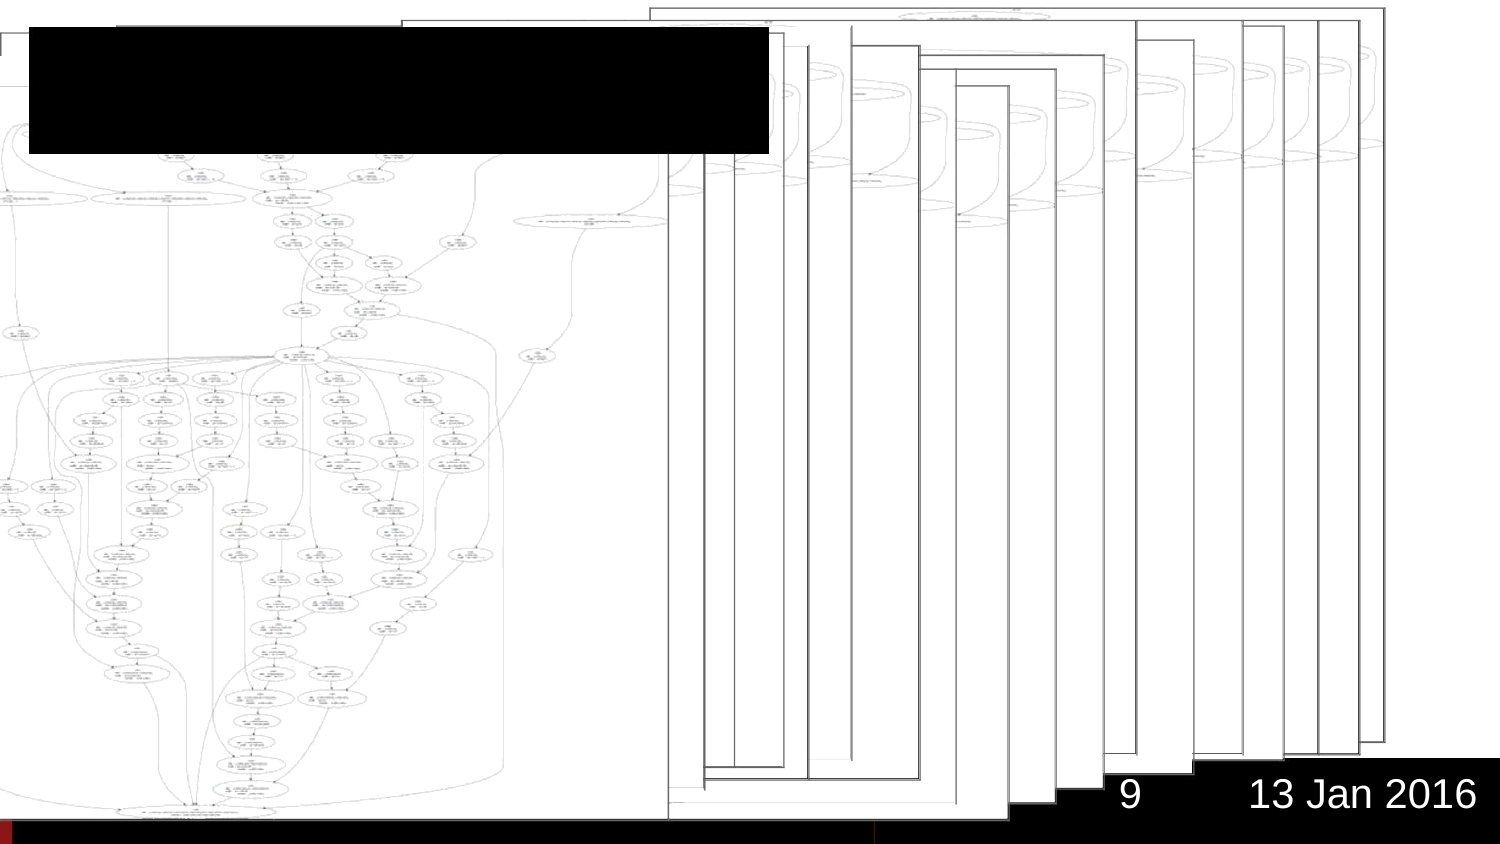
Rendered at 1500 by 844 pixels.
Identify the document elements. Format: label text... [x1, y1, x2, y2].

text Neural Turing Machine [44, 39, 1479, 97]
picture [0, 7, 1500, 844]
text 9 13 Jan 2016 [1119, 770, 1479, 818]
